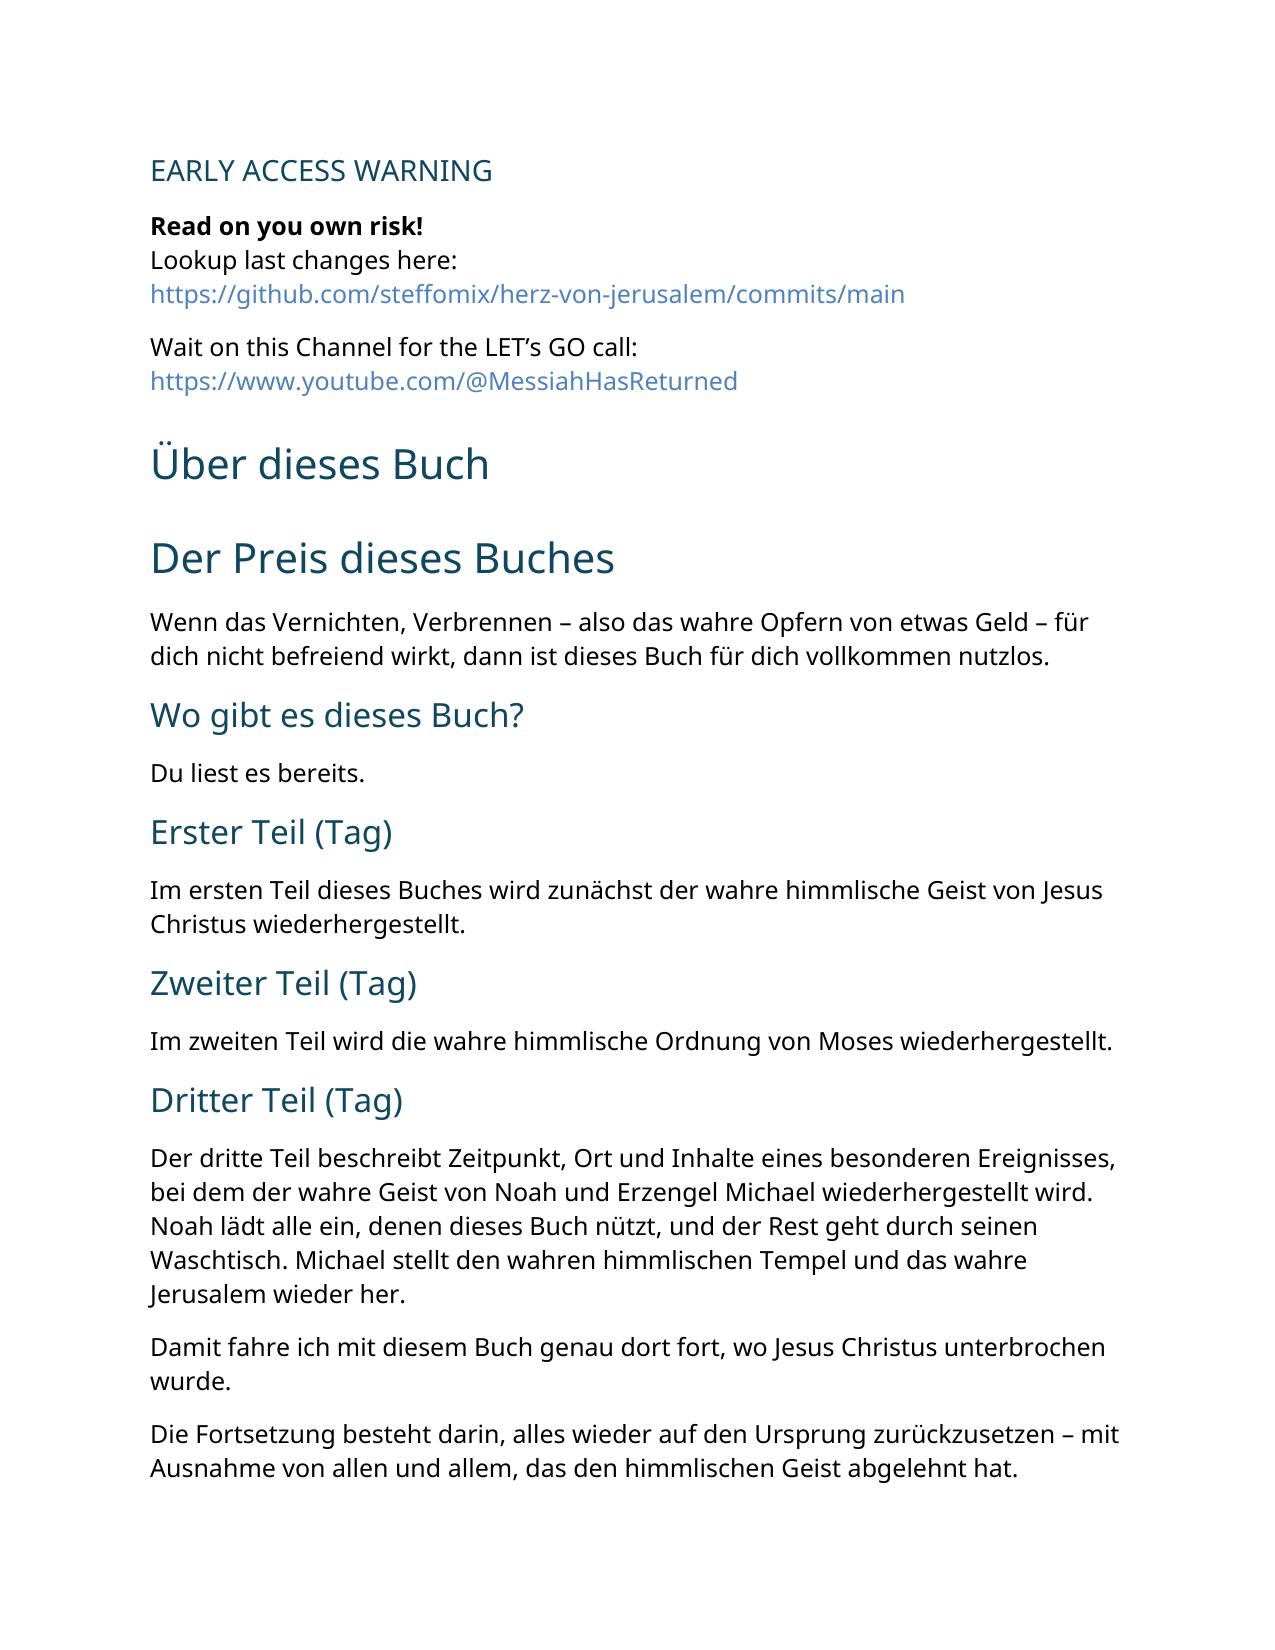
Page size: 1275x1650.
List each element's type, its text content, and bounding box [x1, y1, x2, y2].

text Die Fortsetzung besteht darin, alles wieder auf den Ursprung zurückzusetzen – mit Ausnahme von allen und allem, das den himmlischen Geist abgelehnt hat. [150, 1417, 1125, 1485]
text Damit fahre ich mit diesem Buch genau dort fort, wo Jesus Christus unterbrochen wurde. [150, 1330, 1125, 1398]
subtitle Erster Teil (Tag) [150, 809, 1125, 854]
text Wait on this Channel for the LET’s GO call: https://www.youtube.com/@MessiahHasReturned [150, 329, 1125, 397]
subtitle Wo gibt es dieses Buch? [150, 692, 1125, 737]
text Der dritte Teil beschreibt Zeitpunkt, Ort und Inhalte eines besonderen Ereignisses, bei dem der wahre Geist von Noah und Erzengel Michael wiederhergestellt wird. Noah lädt alle ein, denen dieses Buch nützt, und der Rest geht durch seinen Waschtisch. Michael stellt den wahren himmlischen Tempel und das wahre Jerusalem wieder her. [150, 1141, 1125, 1311]
subtitle EARLY ACCESS WARNING [150, 150, 1125, 190]
text Read on you own risk! Lookup last changes here: https://github.com/steffomix/herz-von-jerusalem/commits/main [150, 208, 1125, 311]
text Wenn das Vernichten, Verbrennen – also das wahre Opfern von etwas Geld – für dich nicht befreiend wirkt, dann ist dieses Buch für dich vollkommen nutzlos. [150, 605, 1125, 673]
text Im zweiten Teil wird die wahre himmlische Ordnung von Moses wiederhergestellt. [150, 1024, 1125, 1058]
subtitle Dritter Teil (Tag) [150, 1077, 1125, 1122]
subtitle Zweiter Teil (Tag) [150, 960, 1125, 1005]
subtitle Über dieses Buch [150, 435, 1125, 492]
text Im ersten Teil dieses Buches wird zunächst der wahre himmlische Geist von Jesus Christus wiederhergestellt. [150, 873, 1125, 941]
subtitle Der Preis dieses Buches [150, 529, 1125, 586]
text Du liest es bereits. [150, 756, 1125, 790]
